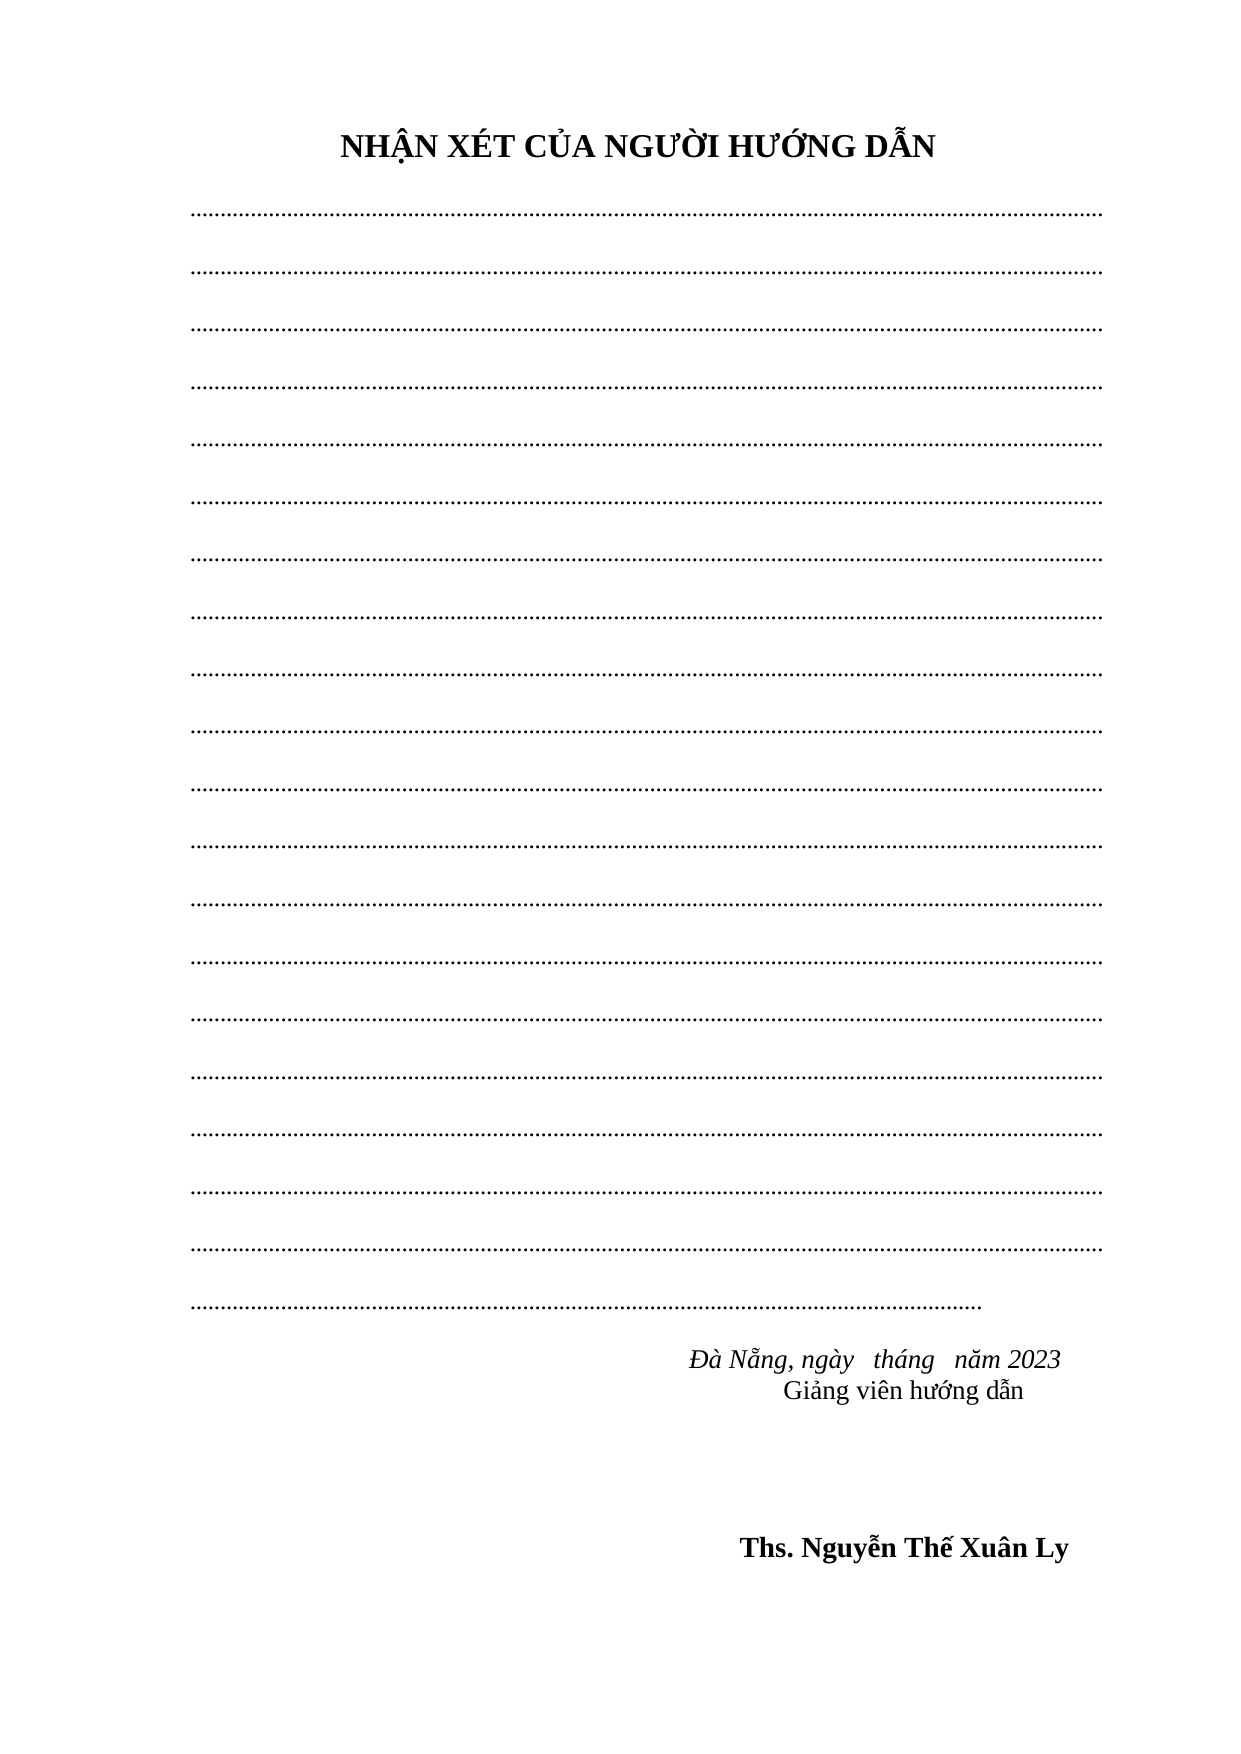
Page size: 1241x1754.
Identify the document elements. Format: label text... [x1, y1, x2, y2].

text Ths. Nguyễn Thế Xuân Ly [651, 1530, 1098, 1564]
text Đà Nẵng, ngày tháng năm 2023 [652, 1343, 1098, 1374]
text ................................................................................................................................... [189, 1286, 1122, 1314]
text Giảng viên hướng dẫn [650, 1374, 1098, 1406]
text NHẬN XÉT CỦA NGƯỜI HƯỚNG DẪN [178, 126, 1099, 164]
